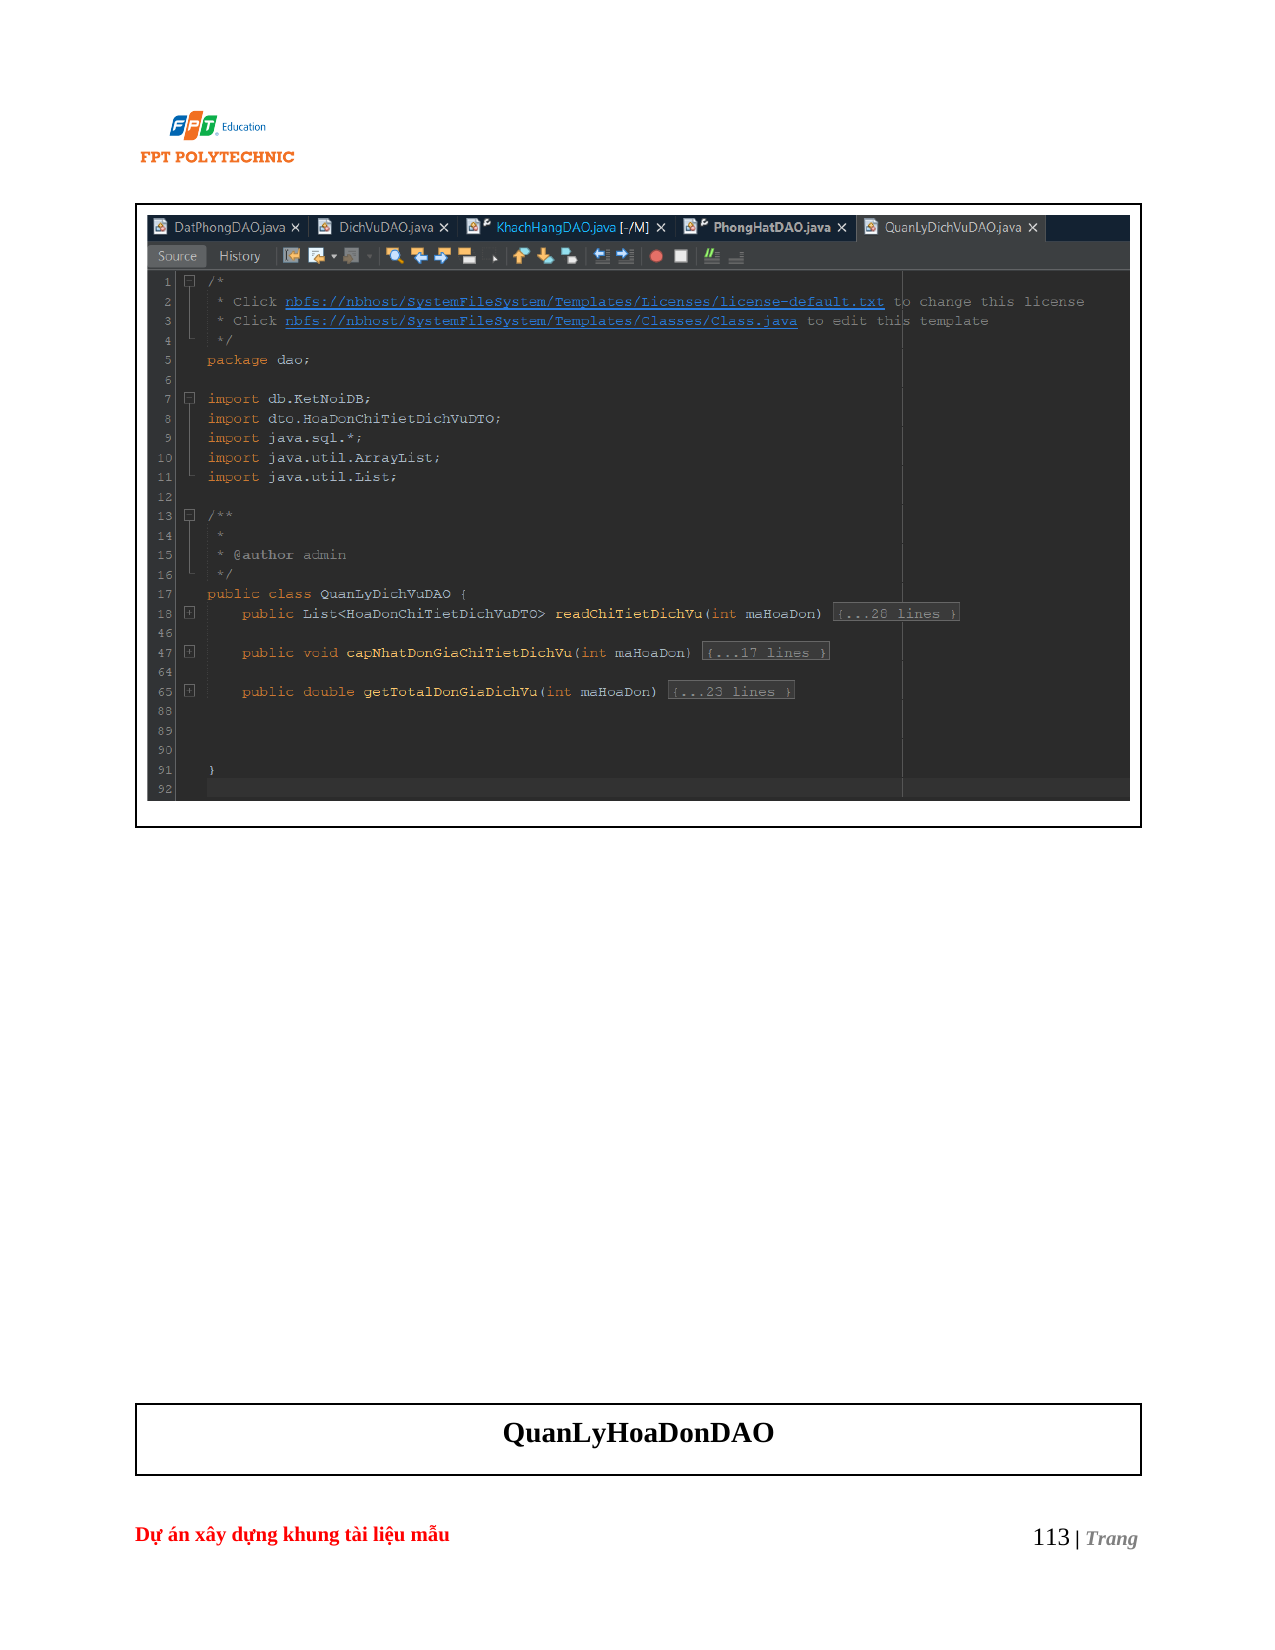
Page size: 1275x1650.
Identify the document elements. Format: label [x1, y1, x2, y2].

picture [147, 215, 1130, 801]
picture [135, 103, 299, 175]
